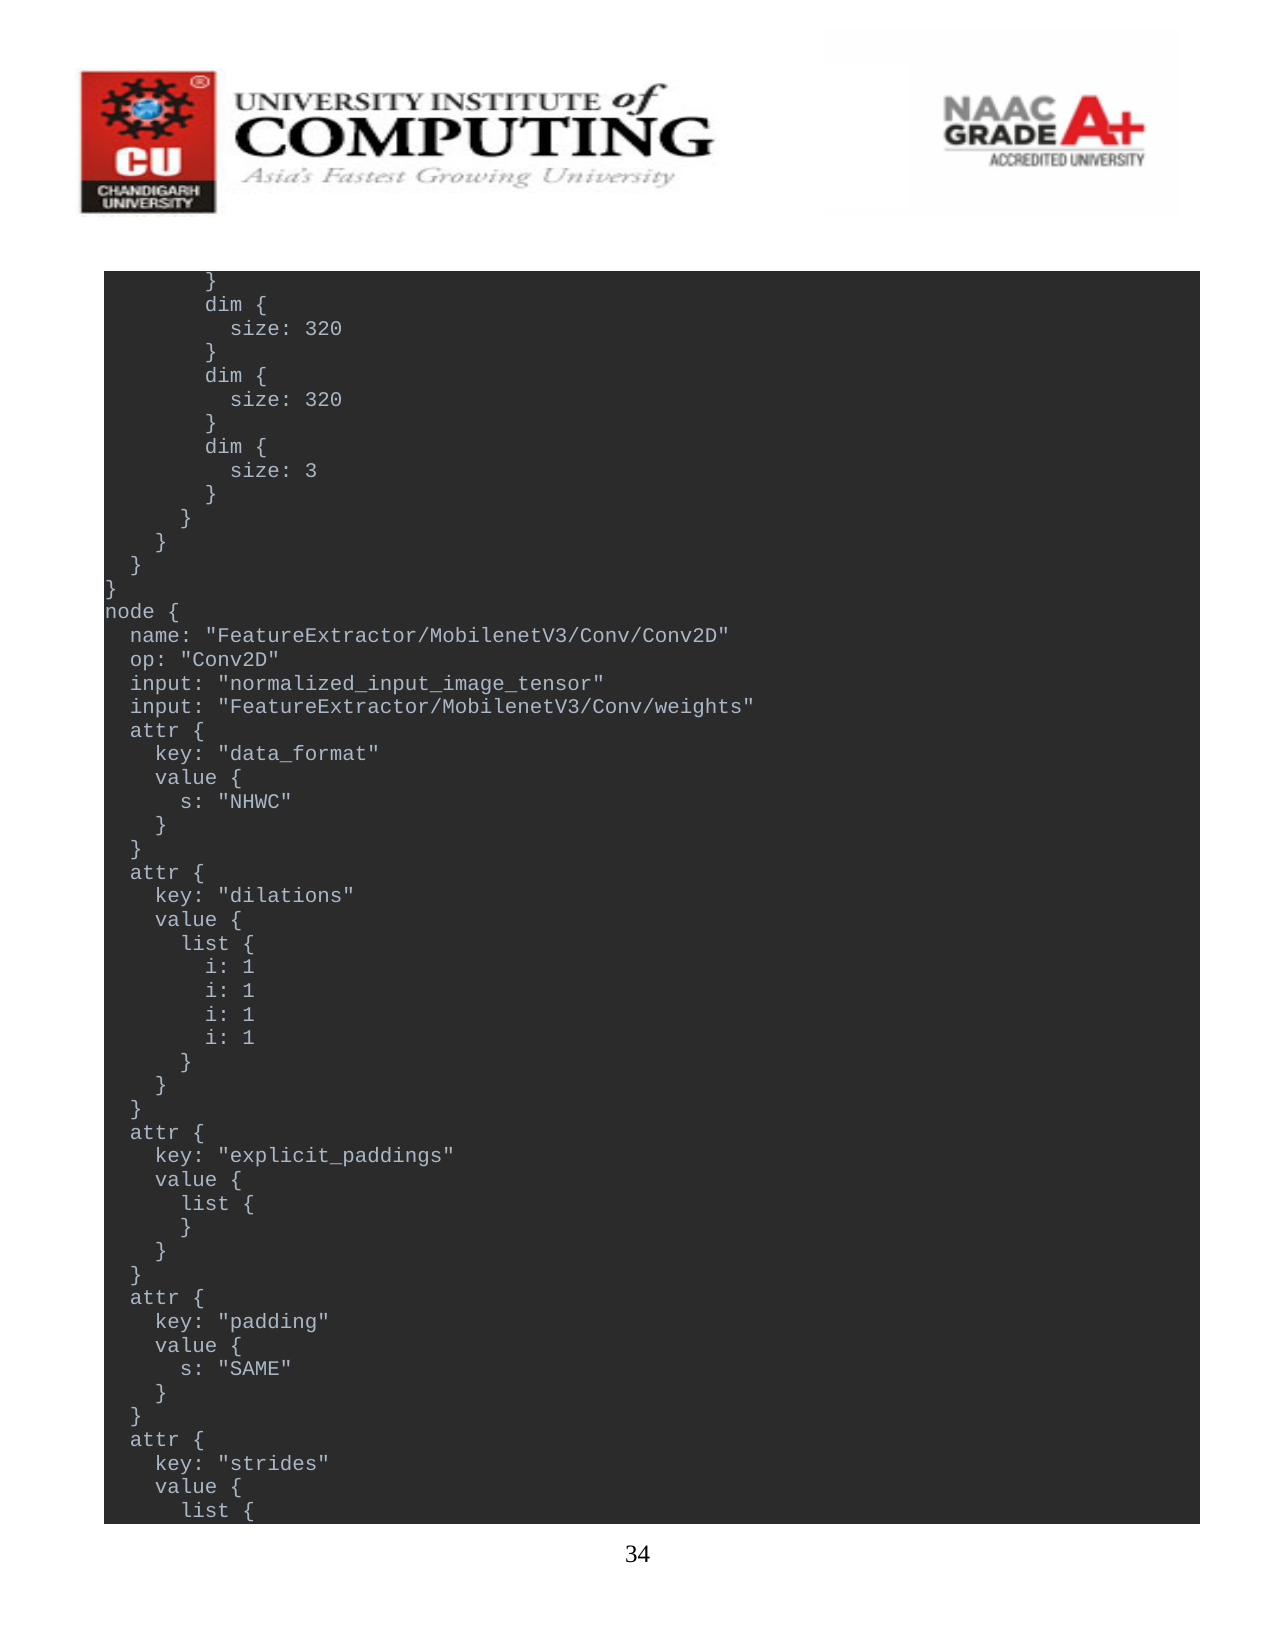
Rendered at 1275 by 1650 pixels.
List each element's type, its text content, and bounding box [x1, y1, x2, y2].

picture [75, 29, 1181, 217]
